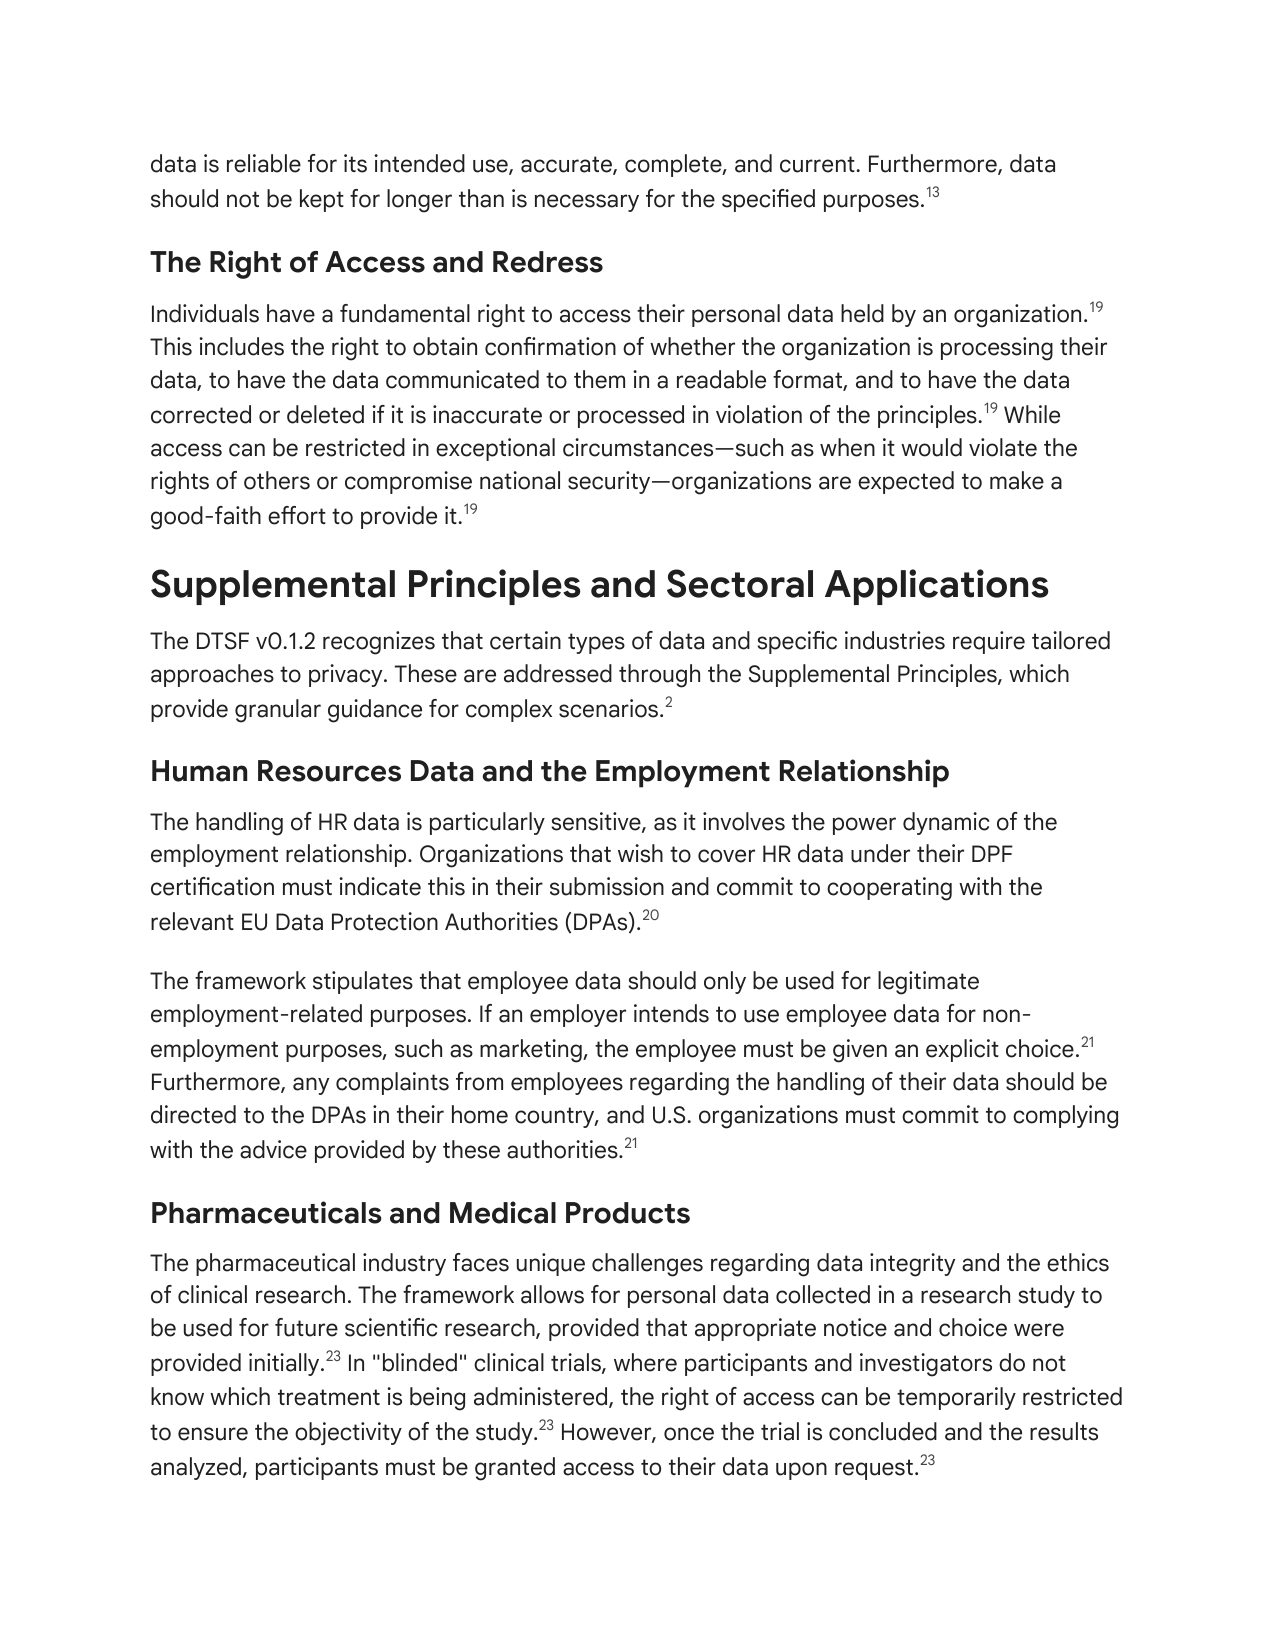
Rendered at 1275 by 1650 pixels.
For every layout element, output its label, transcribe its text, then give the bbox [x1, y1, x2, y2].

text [150, 150, 1125, 214]
subtitle Human Resources Data and the Employment Relationship [150, 754, 1125, 790]
subtitle Supplemental Principles and Sectoral Applications [150, 561, 1125, 608]
text Individuals have a fundamental right to access their personal data held by an organization.19 This includes the right to obtain confirmation of whether the organization is processing their data, to have the data communicated to them in a readable format, and to have the data corrected or deleted if it is inaccurate or processed in violation of the principles.19 While access can be restricted in exceptional circumstances—such as when it would violate the rights of others or compromise national security—organizations are expected to make a good-faith effort to provide it.19 [150, 298, 1125, 532]
text The handling of HR data is particularly sensitive, as it involves the power dynamic of the employment relationship. Organizations that wish to cover HR data under their DPF certification must indicate this in their submission and commit to cooperating with the relevant EU Data Protection Authorities (DPAs).20 [150, 808, 1125, 938]
subtitle The Right of Access and Redress [150, 244, 1125, 280]
text The pharmaceutical industry faces unique challenges regarding data integrity and the ethics of clinical research. The framework allows for personal data collected in a research study to be used for future scientific research, provided that appropriate notice and choice were provided initially.23 In "blinded" clinical trials, where participants and investigators do not know which treatment is being administered, the right of access can be temporarily restricted to ensure the objectivity of the study.23 However, once the trial is concluded and the results analyzed, participants must be granted access to their data upon request.23 [150, 1249, 1125, 1483]
text The DTSF v0.1.2 recognizes that certain types of data and specific industries require tailored approaches to privacy. These are addressed through the Supplemental Principles, which provide granular guidance for complex scenarios.2 [150, 627, 1125, 724]
text The framework stipulates that employee data should only be used for legitimate employment-related purposes. If an employer intends to use employee data for non-employment purposes, such as marketing, the employee must be given an explicit choice.21 Furthermore, any complaints from employees regarding the handling of their data should be directed to the DPAs in their home country, and U.S. organizations must commit to complying with the advice provided by these authorities.21 [150, 967, 1125, 1165]
subtitle Pharmaceuticals and Medical Products [150, 1195, 1125, 1231]
